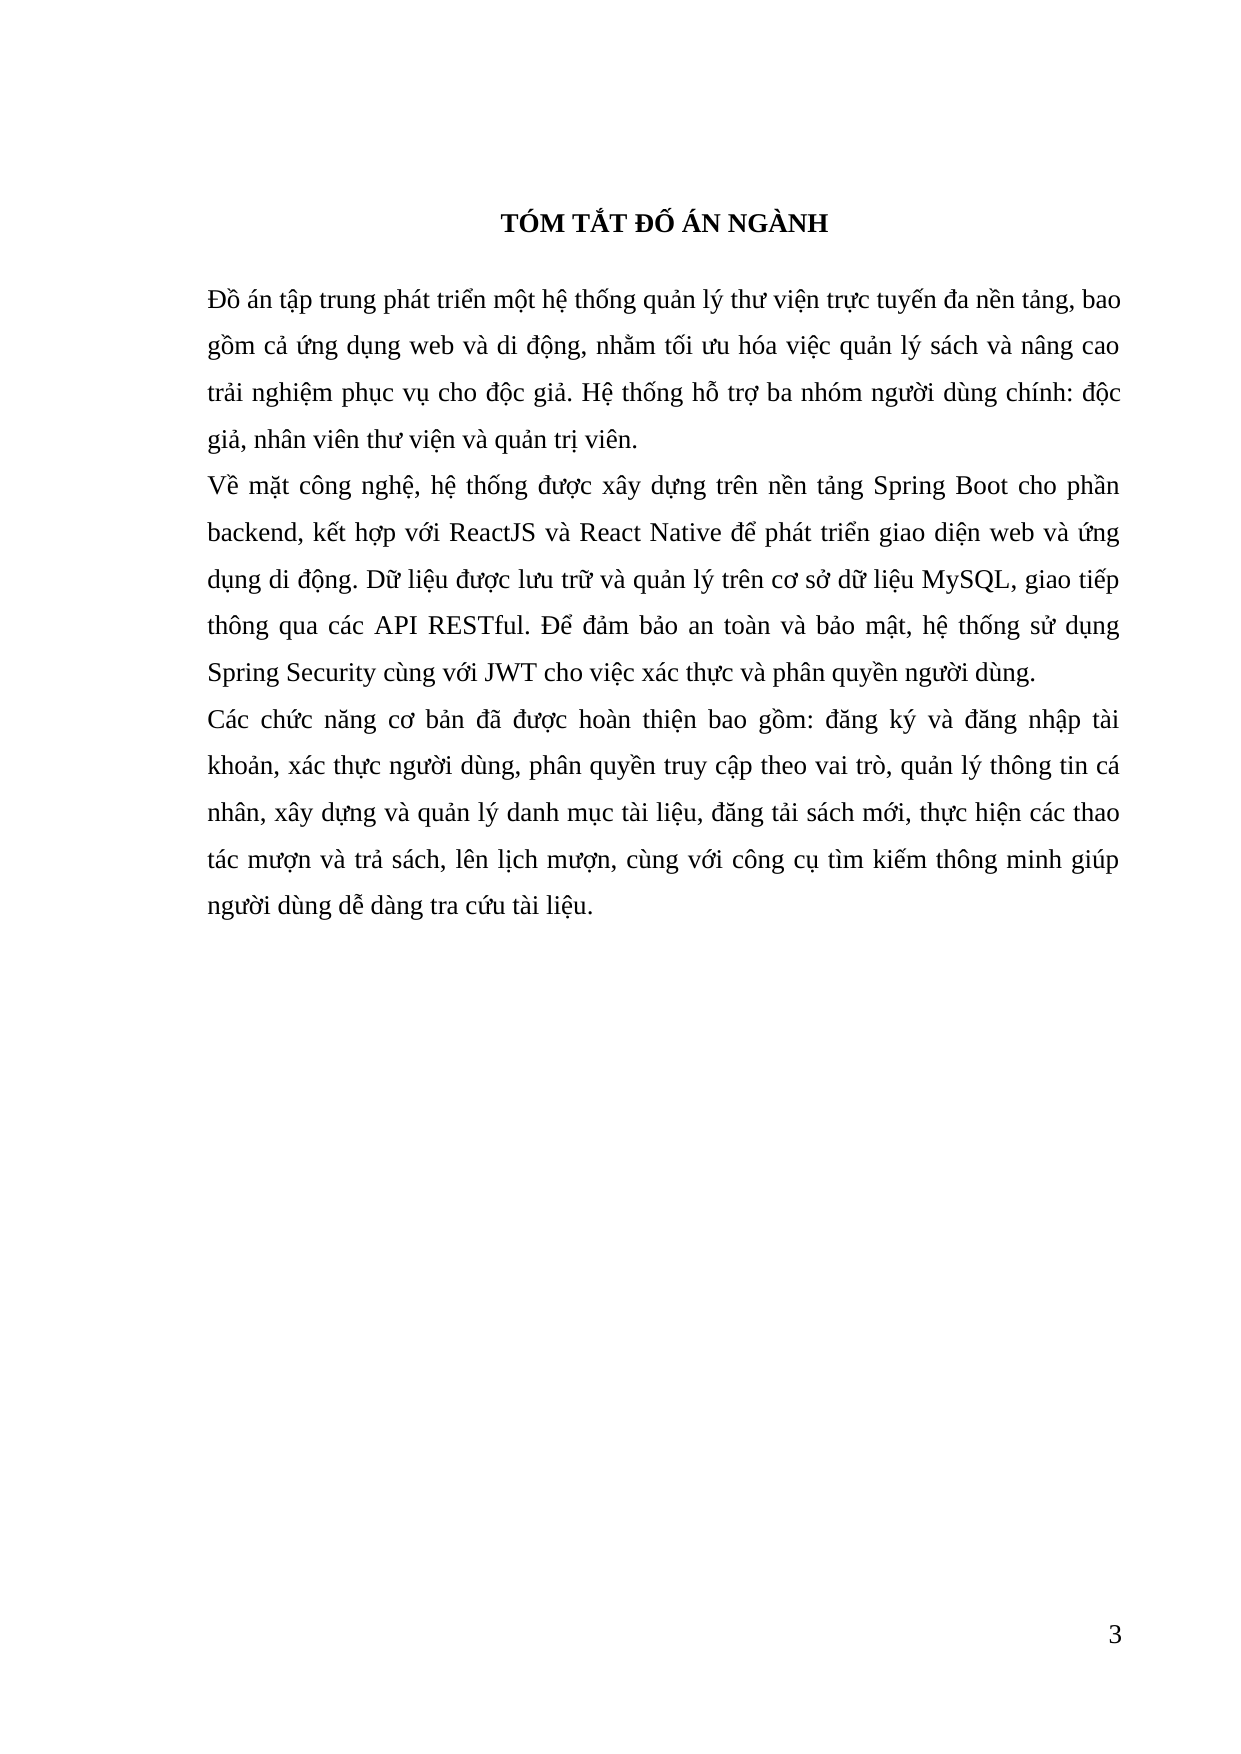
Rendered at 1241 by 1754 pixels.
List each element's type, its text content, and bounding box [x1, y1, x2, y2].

text TÓM TẮT ĐỐ ÁN NGÀNH [207, 207, 1122, 238]
text Các chức năng cơ bản đã được hoàn thiện bao gồm: đăng ký và đăng nhập tài khoản, xác thực người dùng, phân quyền truy cập theo vai trò, quản lý thông tin cá nhân, xây dựng và quản lý danh mục tài liệu, đăng tải sách mới, thực hiện các thao tác mượn và trả sách, lên lịch mượn, cùng với công cụ tìm kiếm thông minh giúp người dùng dễ dàng tra cứu tài liệu. [207, 703, 1122, 921]
text Đồ án tập trung phát triển một hệ thống quản lý thư viện trực tuyến đa nền tảng, bao gồm cả ứng dụng web và di động, nhằm tối ưu hóa việc quản lý sách và nâng cao trải nghiệm phục vụ cho độc giả. Hệ thống hỗ trợ ba nhóm người dùng chính: độc giả, nhân viên thư viện và quản trị viên. [207, 283, 1122, 454]
text Về mặt công nghệ, hệ thống được xây dựng trên nền tảng Spring Boot cho phần backend, kết hợp với ReactJS và React Native để phát triển giao diện web và ứng dụng di động. Dữ liệu được lưu trữ và quản lý trên cơ sở dữ liệu MySQL, giao tiếp thông qua các API RESTful. Để đảm bảo an toàn và bảo mật, hệ thống sử dụng Spring Security cùng với JWT cho việc xác thực và phân quyền người dùng. [207, 469, 1122, 687]
